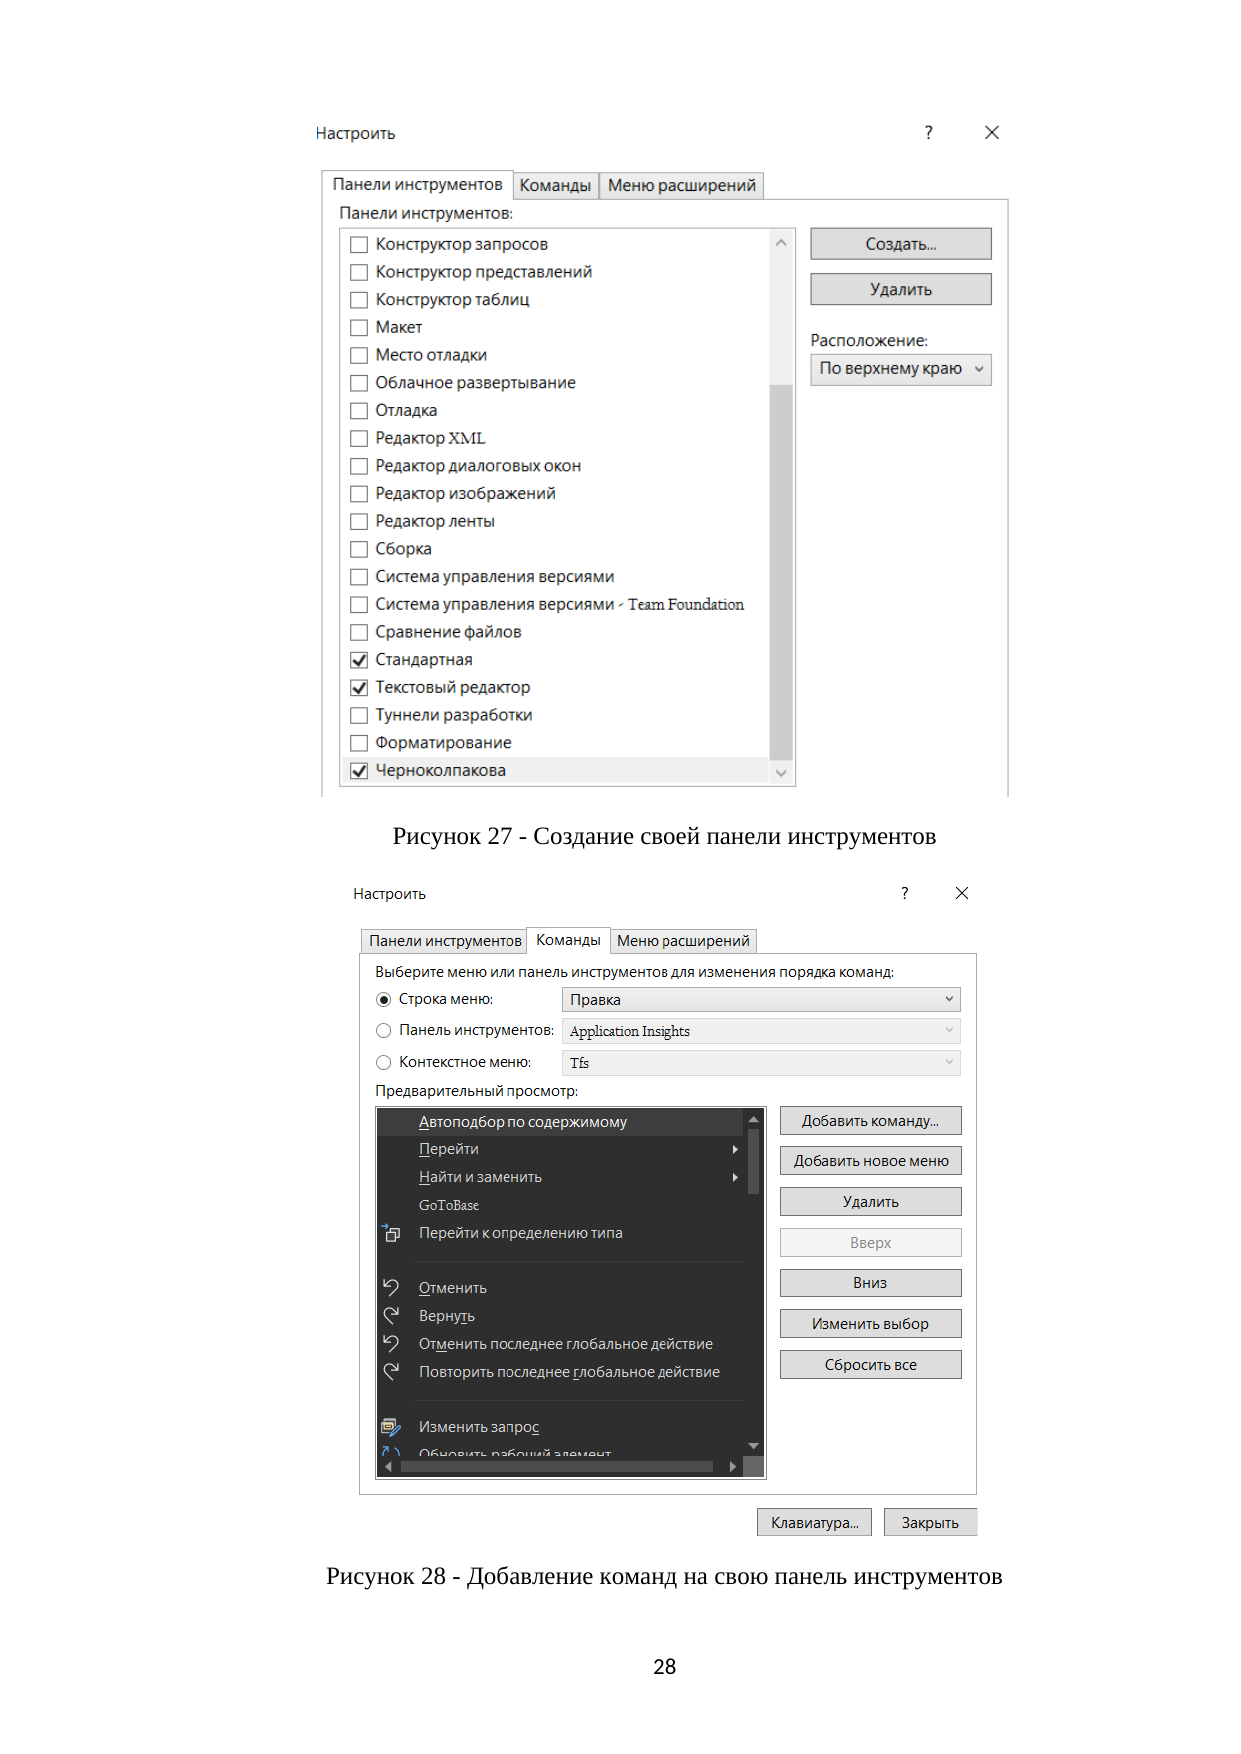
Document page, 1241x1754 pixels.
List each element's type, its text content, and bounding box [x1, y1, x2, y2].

picture [317, 118, 1012, 797]
text Рисунок 28 - Добавление команд на свою панель инструментов [177, 1561, 1152, 1589]
picture [351, 875, 978, 1536]
text Рисунок 27 - Создание своей панели инструментов [177, 821, 1152, 850]
